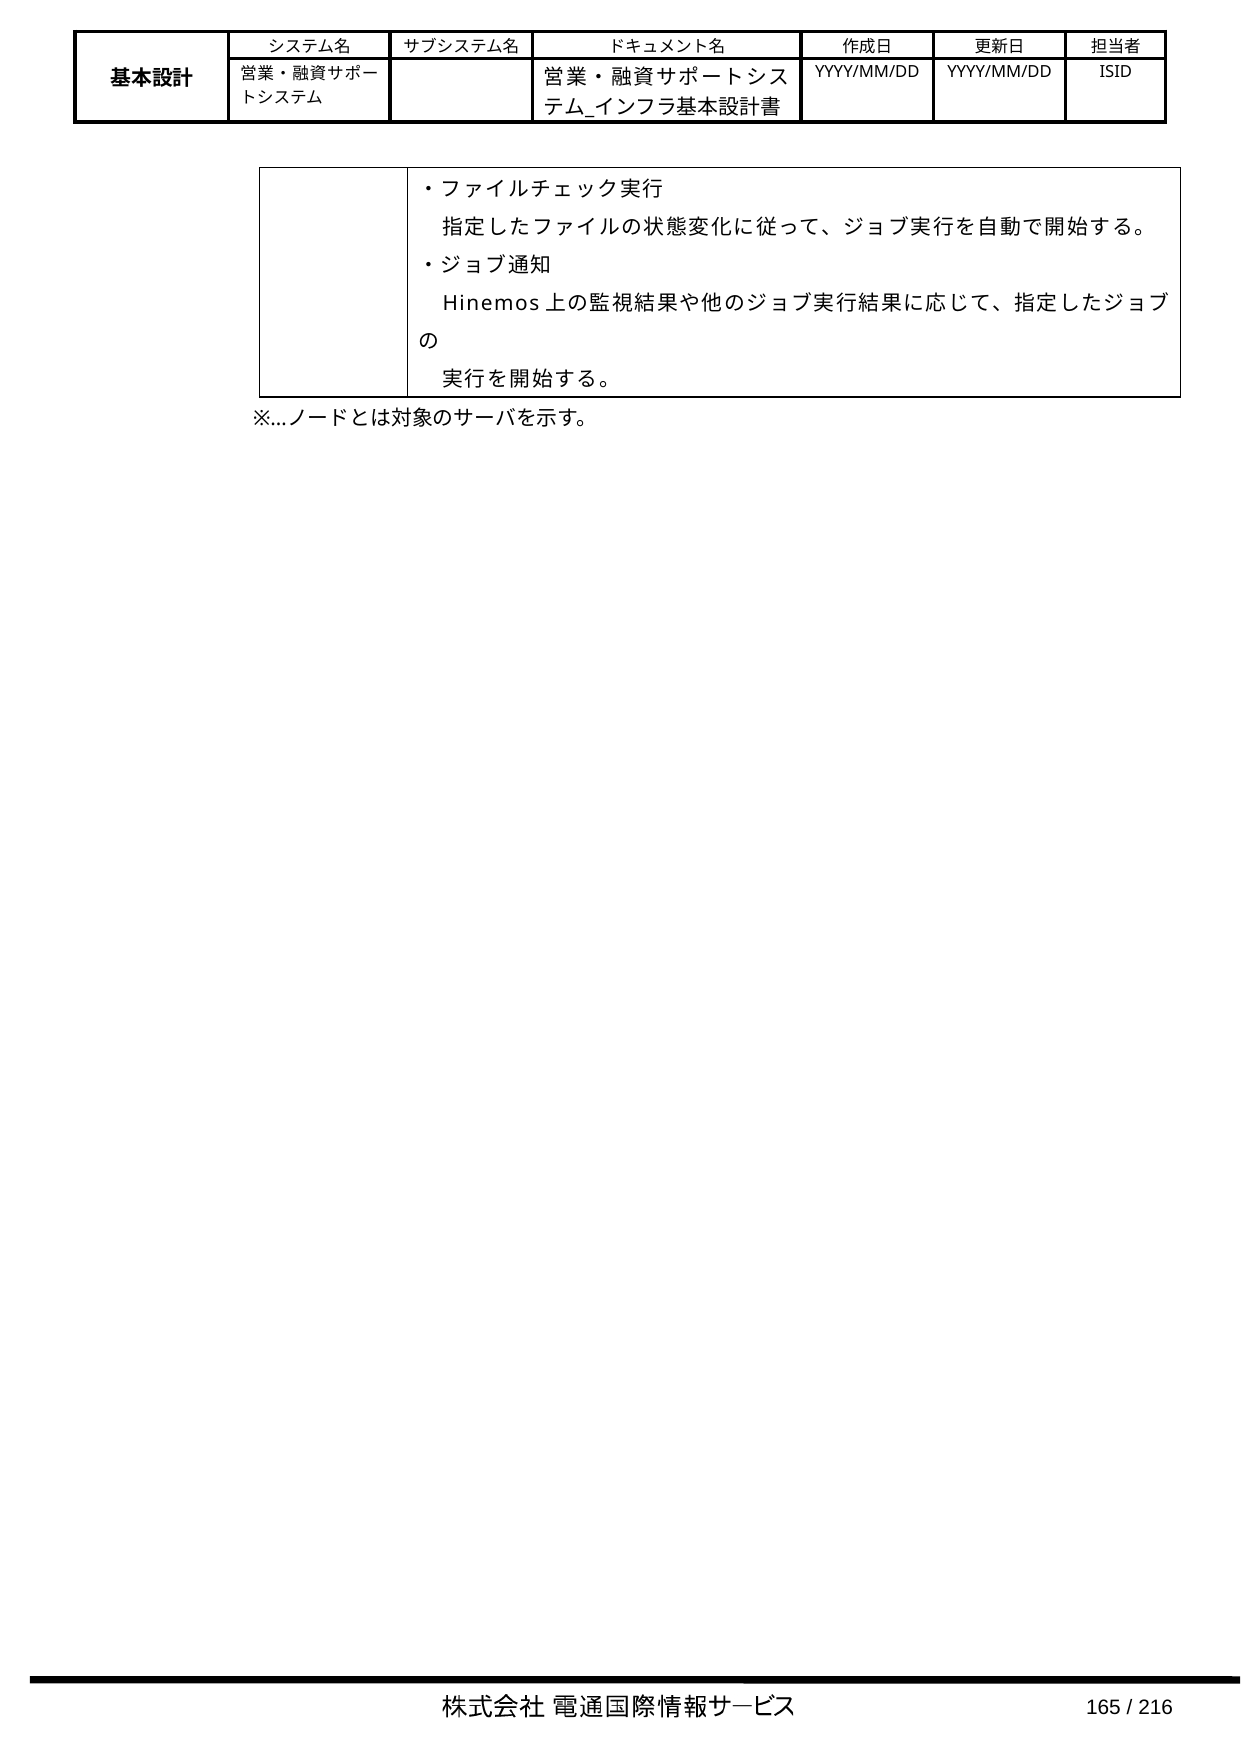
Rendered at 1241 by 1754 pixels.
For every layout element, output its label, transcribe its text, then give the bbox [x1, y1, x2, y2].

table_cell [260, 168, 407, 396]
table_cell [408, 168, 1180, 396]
picture [442, 1694, 794, 1718]
text ※…ノードとは対象のサーバを示す。 [222, 397, 1181, 435]
